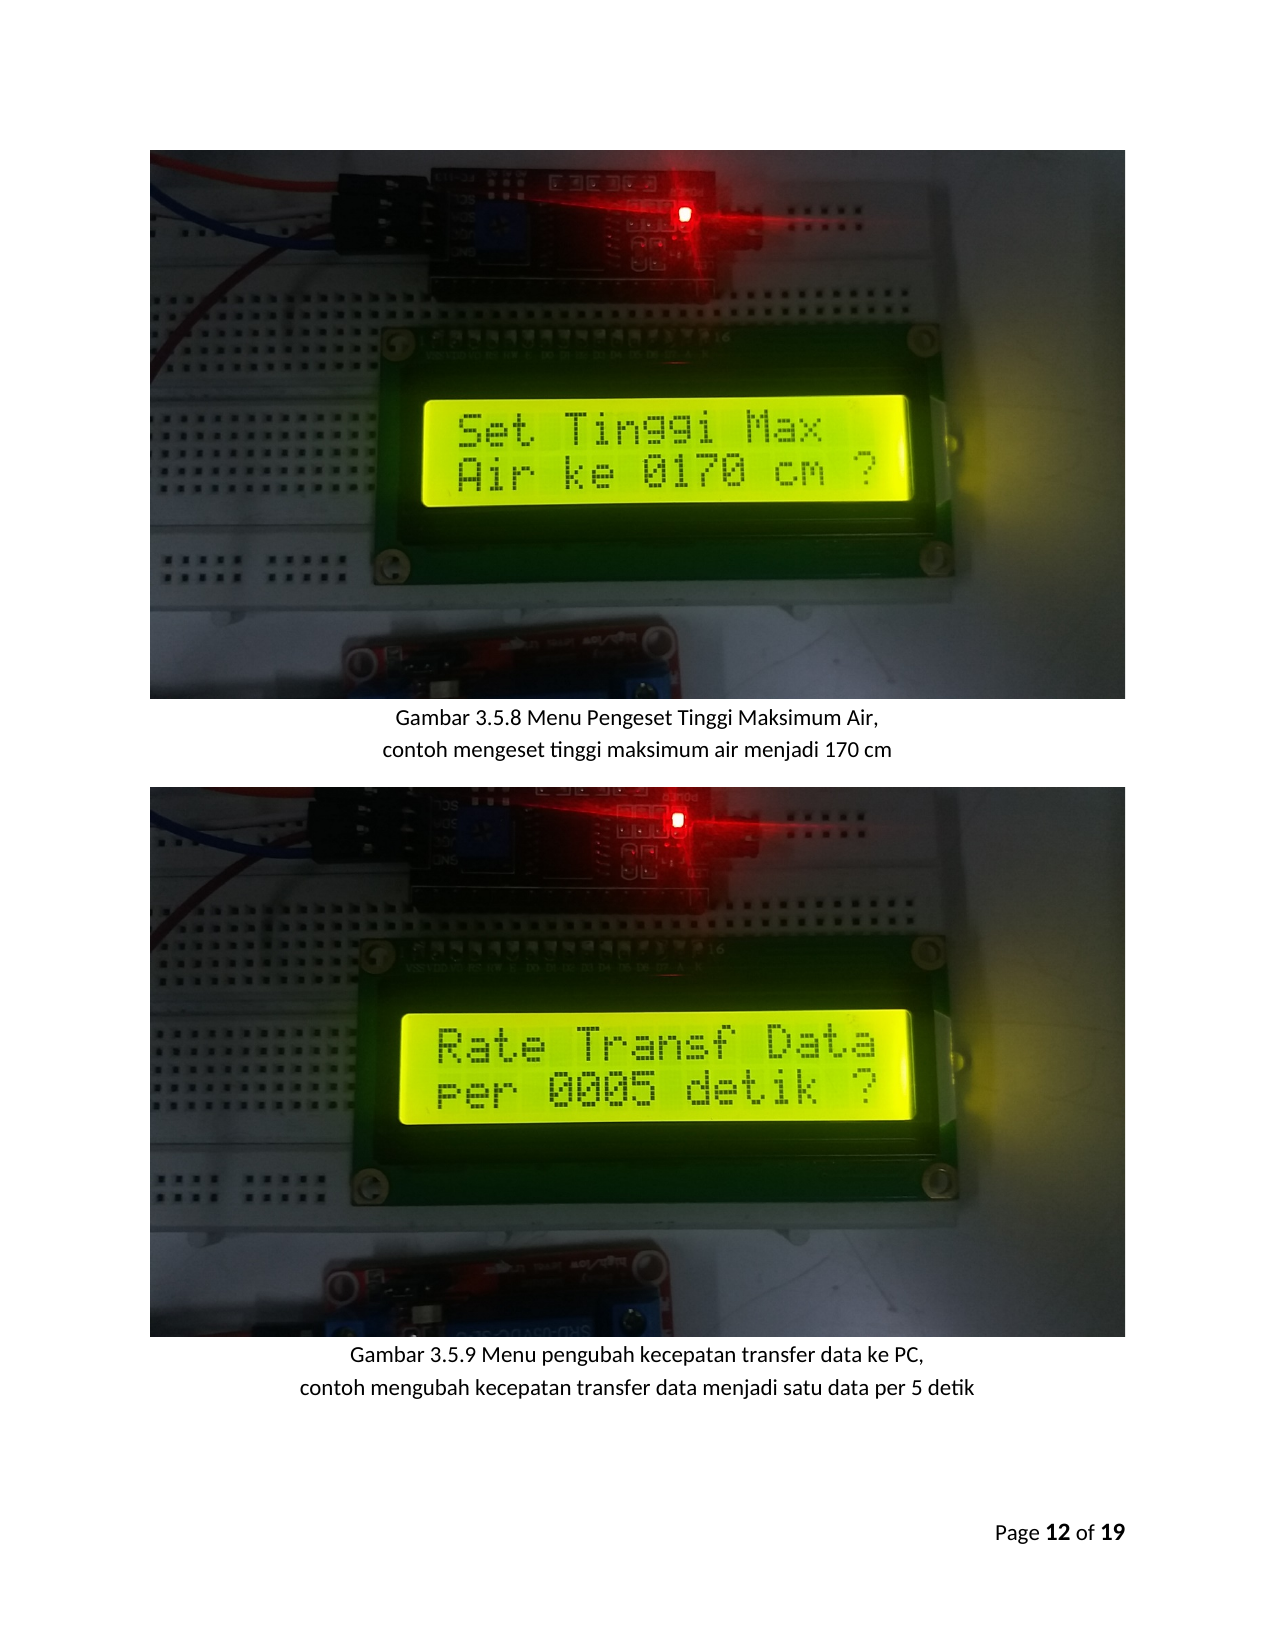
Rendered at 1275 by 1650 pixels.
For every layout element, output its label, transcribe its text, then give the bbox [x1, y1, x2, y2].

text Gambar 3.5.8 Menu Pengeset Tinggi Maksimum Air, contoh mengeset tinggi maksimum air menjadi 170 cm [150, 699, 1125, 763]
text Gambar 3.5.9 Menu pengubah kecepatan transfer data ke PC, contoh mengubah kecepatan transfer data menjadi satu data per 5 detik [150, 1337, 1125, 1401]
picture [150, 150, 1125, 699]
picture [150, 787, 1125, 1337]
